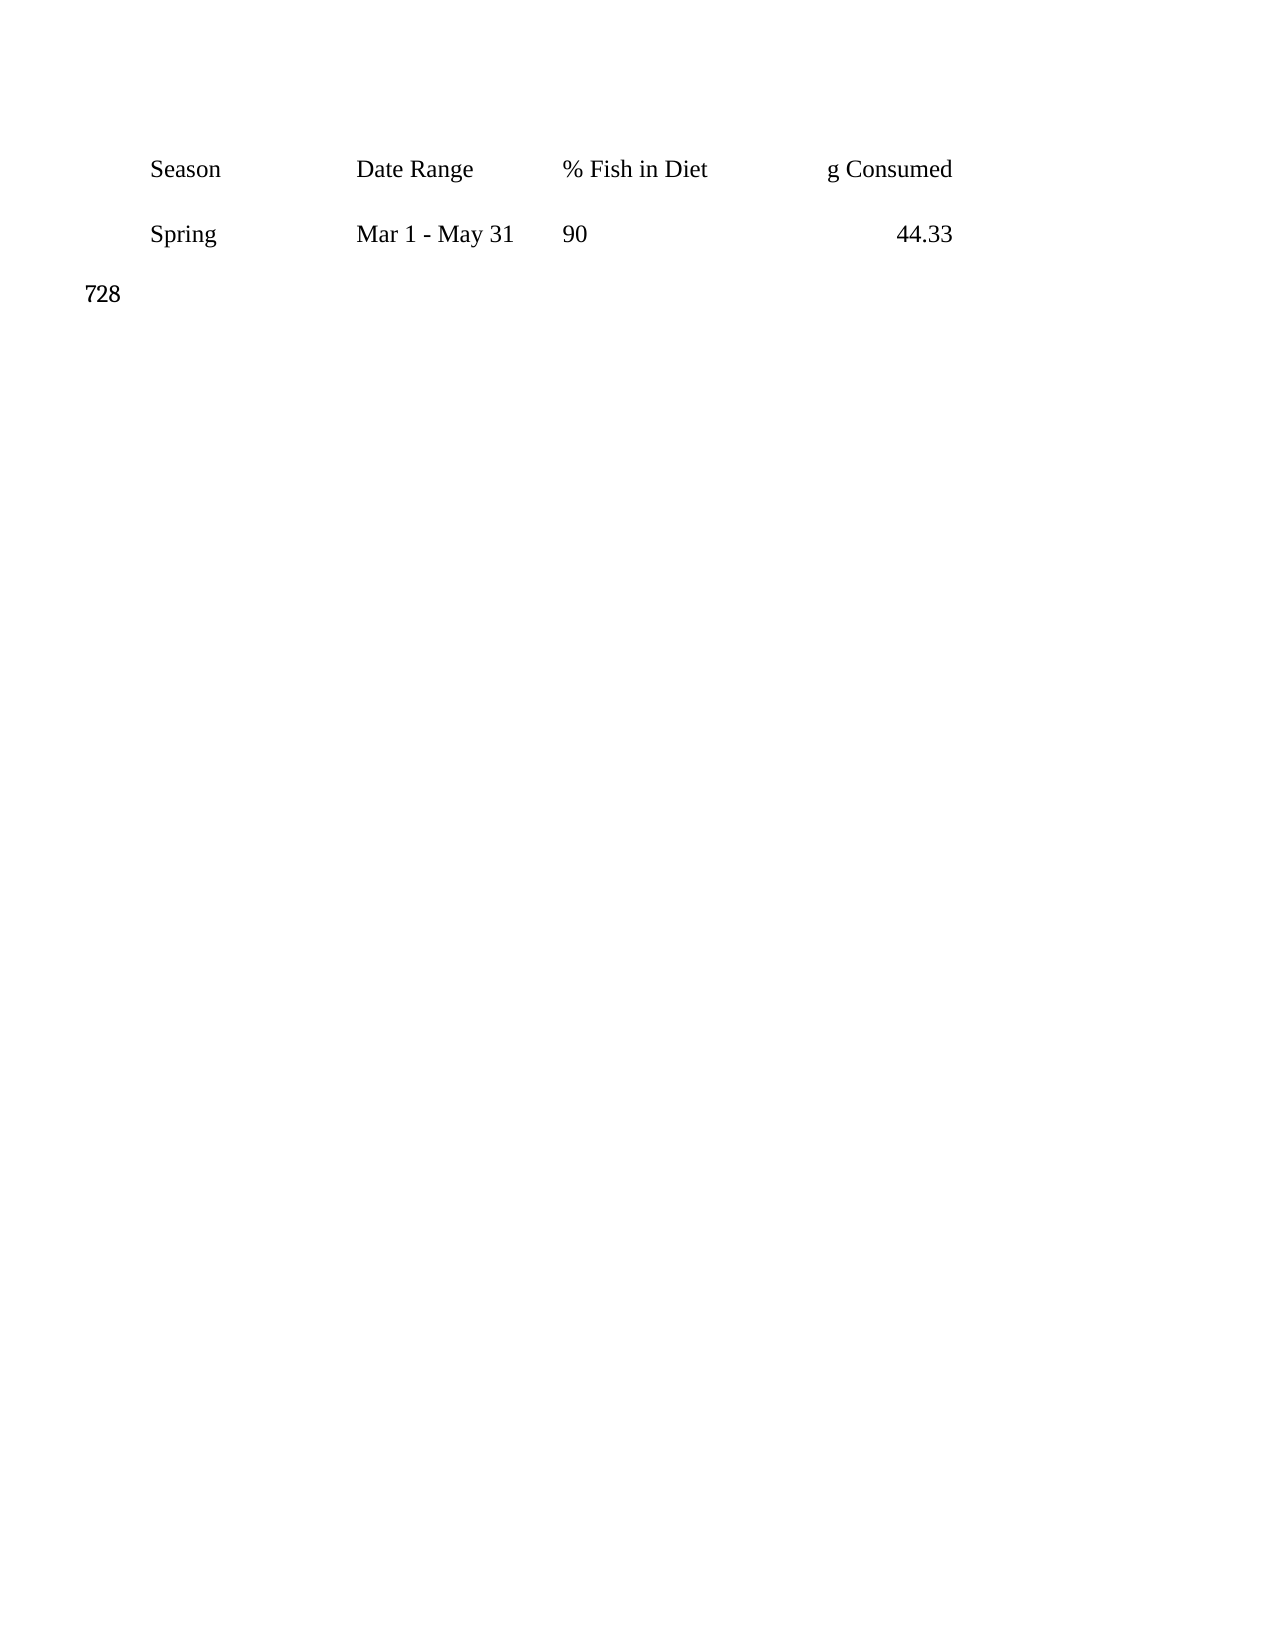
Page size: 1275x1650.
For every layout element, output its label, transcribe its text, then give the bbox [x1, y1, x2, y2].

table_cell 44.33 [758, 215, 964, 280]
table_cell Spring [139, 215, 345, 280]
table_header Date Range [345, 150, 551, 215]
table_header Season [139, 150, 345, 215]
table_header % Fish in Diet [551, 150, 757, 215]
table_cell 90 [551, 215, 757, 280]
table_cell Mar 1 - May 31 [345, 215, 551, 280]
table_header g Consumed [758, 150, 964, 215]
